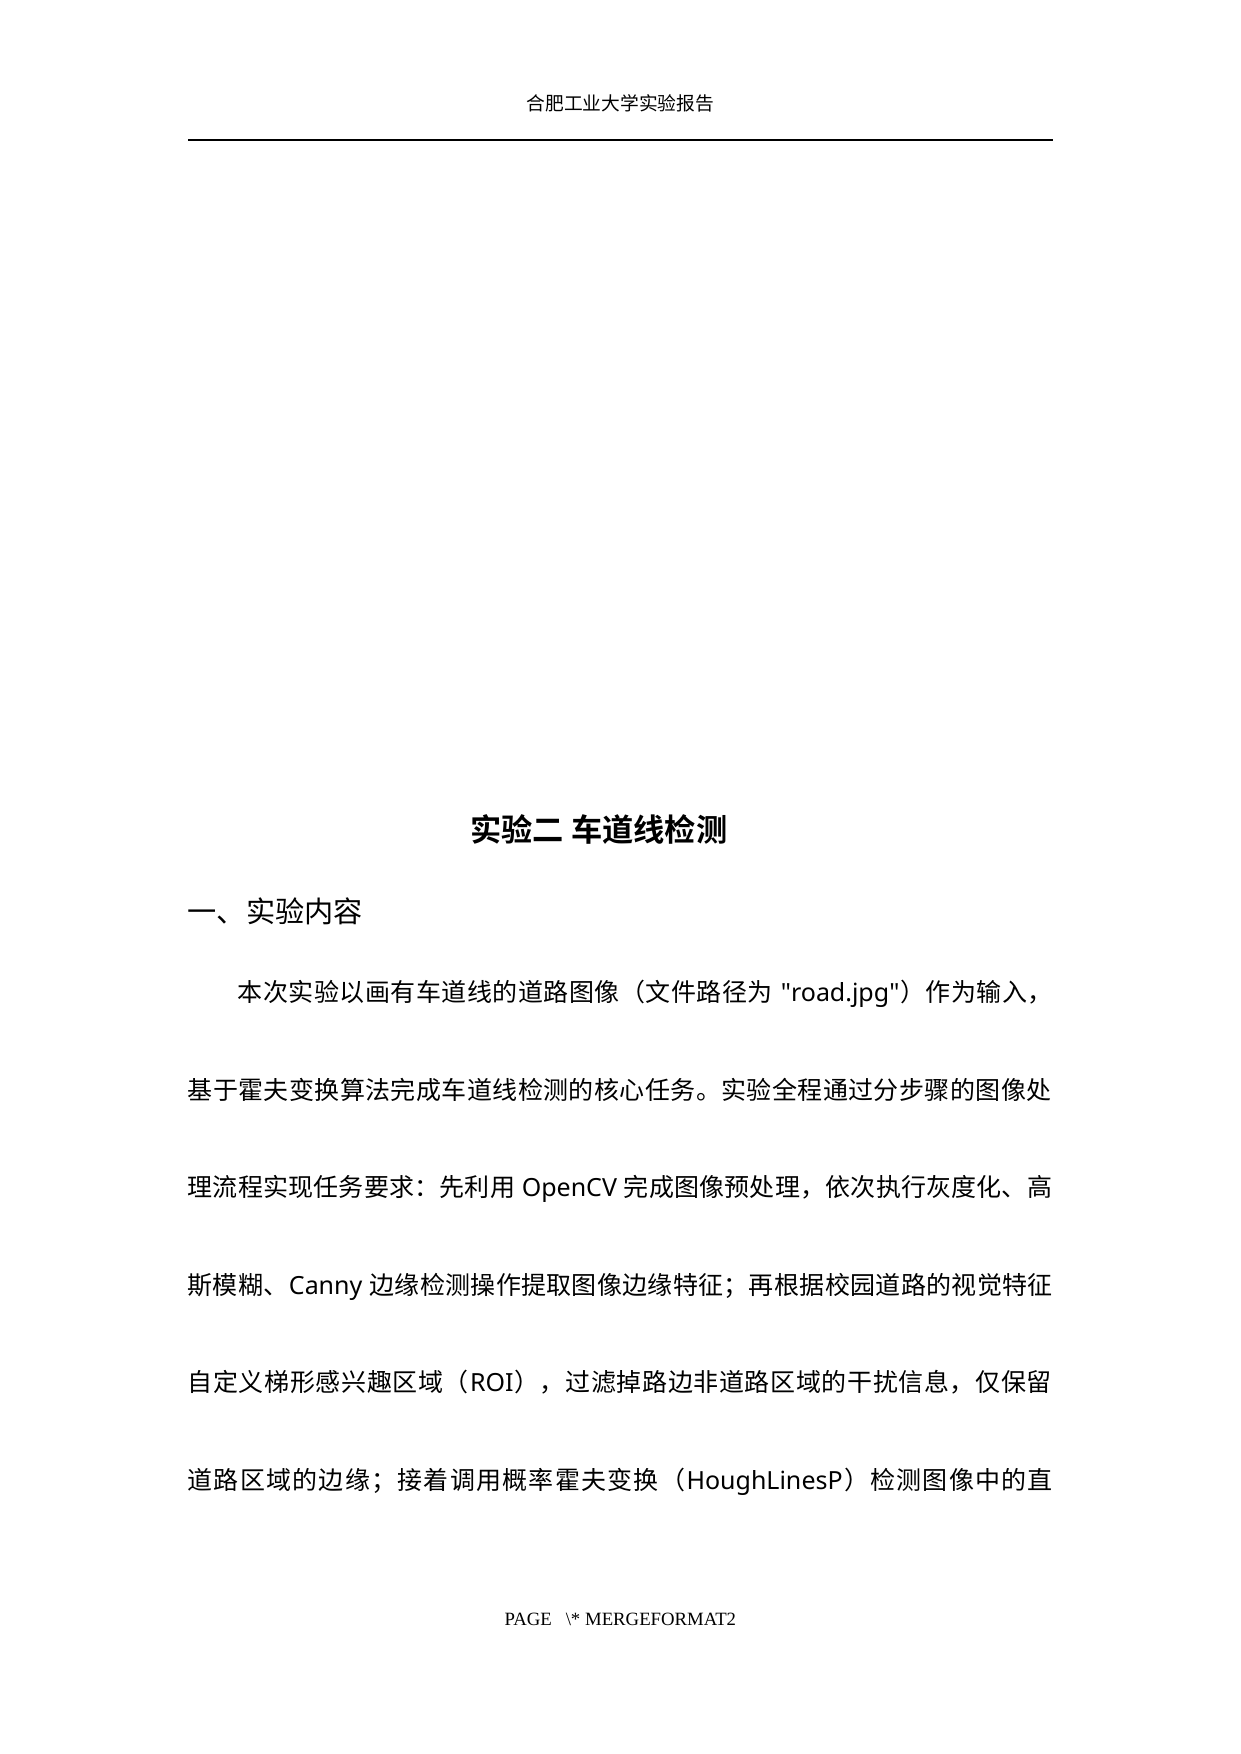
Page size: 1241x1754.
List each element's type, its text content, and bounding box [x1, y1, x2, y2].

text 实验二 车道线检测 [187, 796, 1053, 861]
text 一、实验内容 [187, 877, 1053, 942]
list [187, 958, 1053, 1511]
